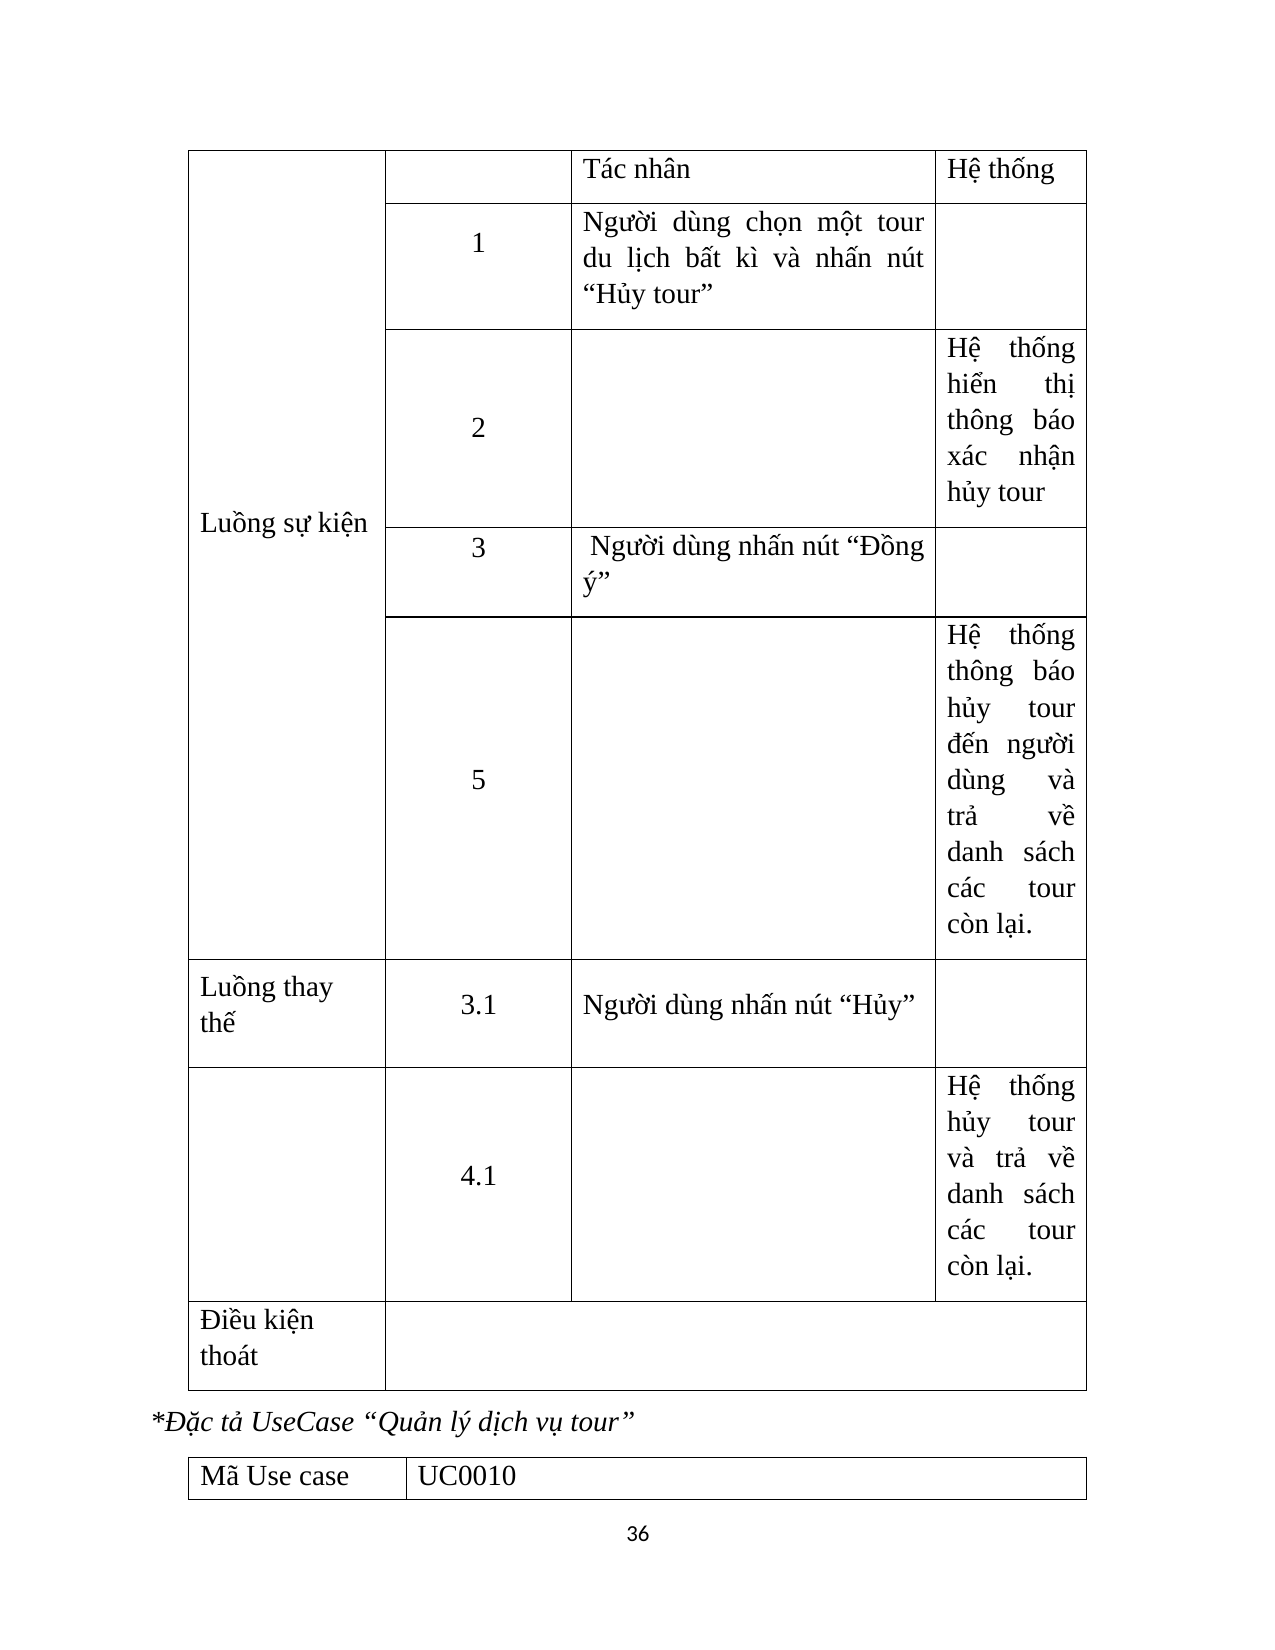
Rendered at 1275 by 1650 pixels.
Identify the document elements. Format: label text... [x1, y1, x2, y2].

table_cell Người dùng nhấn nút “Hủy” [572, 960, 935, 1067]
table_cell [572, 1068, 935, 1301]
table_header Mã Use case [189, 1458, 406, 1499]
table_cell [572, 618, 935, 959]
table_cell Hệ thống thông báo hủy tour đến người dùng và trả về danh sách các tour còn lại. [936, 618, 1086, 959]
table_cell [386, 151, 571, 203]
table_cell [189, 1068, 385, 1301]
table_cell Hệ thống hiển thị thông báo xác nhận hủy tour [936, 330, 1086, 527]
table_header UC0010 [407, 1458, 1086, 1499]
table_cell Tác nhân [572, 151, 935, 203]
text *Đặc tả UseCase “Quản lý dịch vụ tour” [150, 1404, 1125, 1437]
table_cell 2 [386, 330, 571, 527]
table_cell 4.1 [386, 1068, 571, 1301]
table_cell [572, 330, 935, 527]
table_cell Luồng thay thế [189, 960, 385, 1067]
table_cell Điều kiện thoát [189, 1302, 385, 1390]
table_cell Luồng sự kiện [189, 151, 385, 959]
table_cell Người dùng chọn một tour du lịch bất kì và nhấn nút “Hủy tour” [572, 204, 935, 329]
table_cell [386, 1302, 1086, 1390]
table_cell 3.1 [386, 960, 571, 1067]
table_cell 1 [386, 204, 571, 329]
table_cell Người dùng nhấn nút “Đồng ý” [572, 528, 935, 616]
table_cell [936, 960, 1086, 1067]
table_cell [936, 204, 1086, 329]
table_cell Hệ thống [936, 151, 1086, 203]
table_cell [936, 528, 1086, 616]
table_cell 5 [386, 618, 571, 959]
table_cell 3 [386, 528, 571, 616]
table_cell Hệ thống hủy tour và trả về danh sách các tour còn lại. [936, 1068, 1086, 1301]
